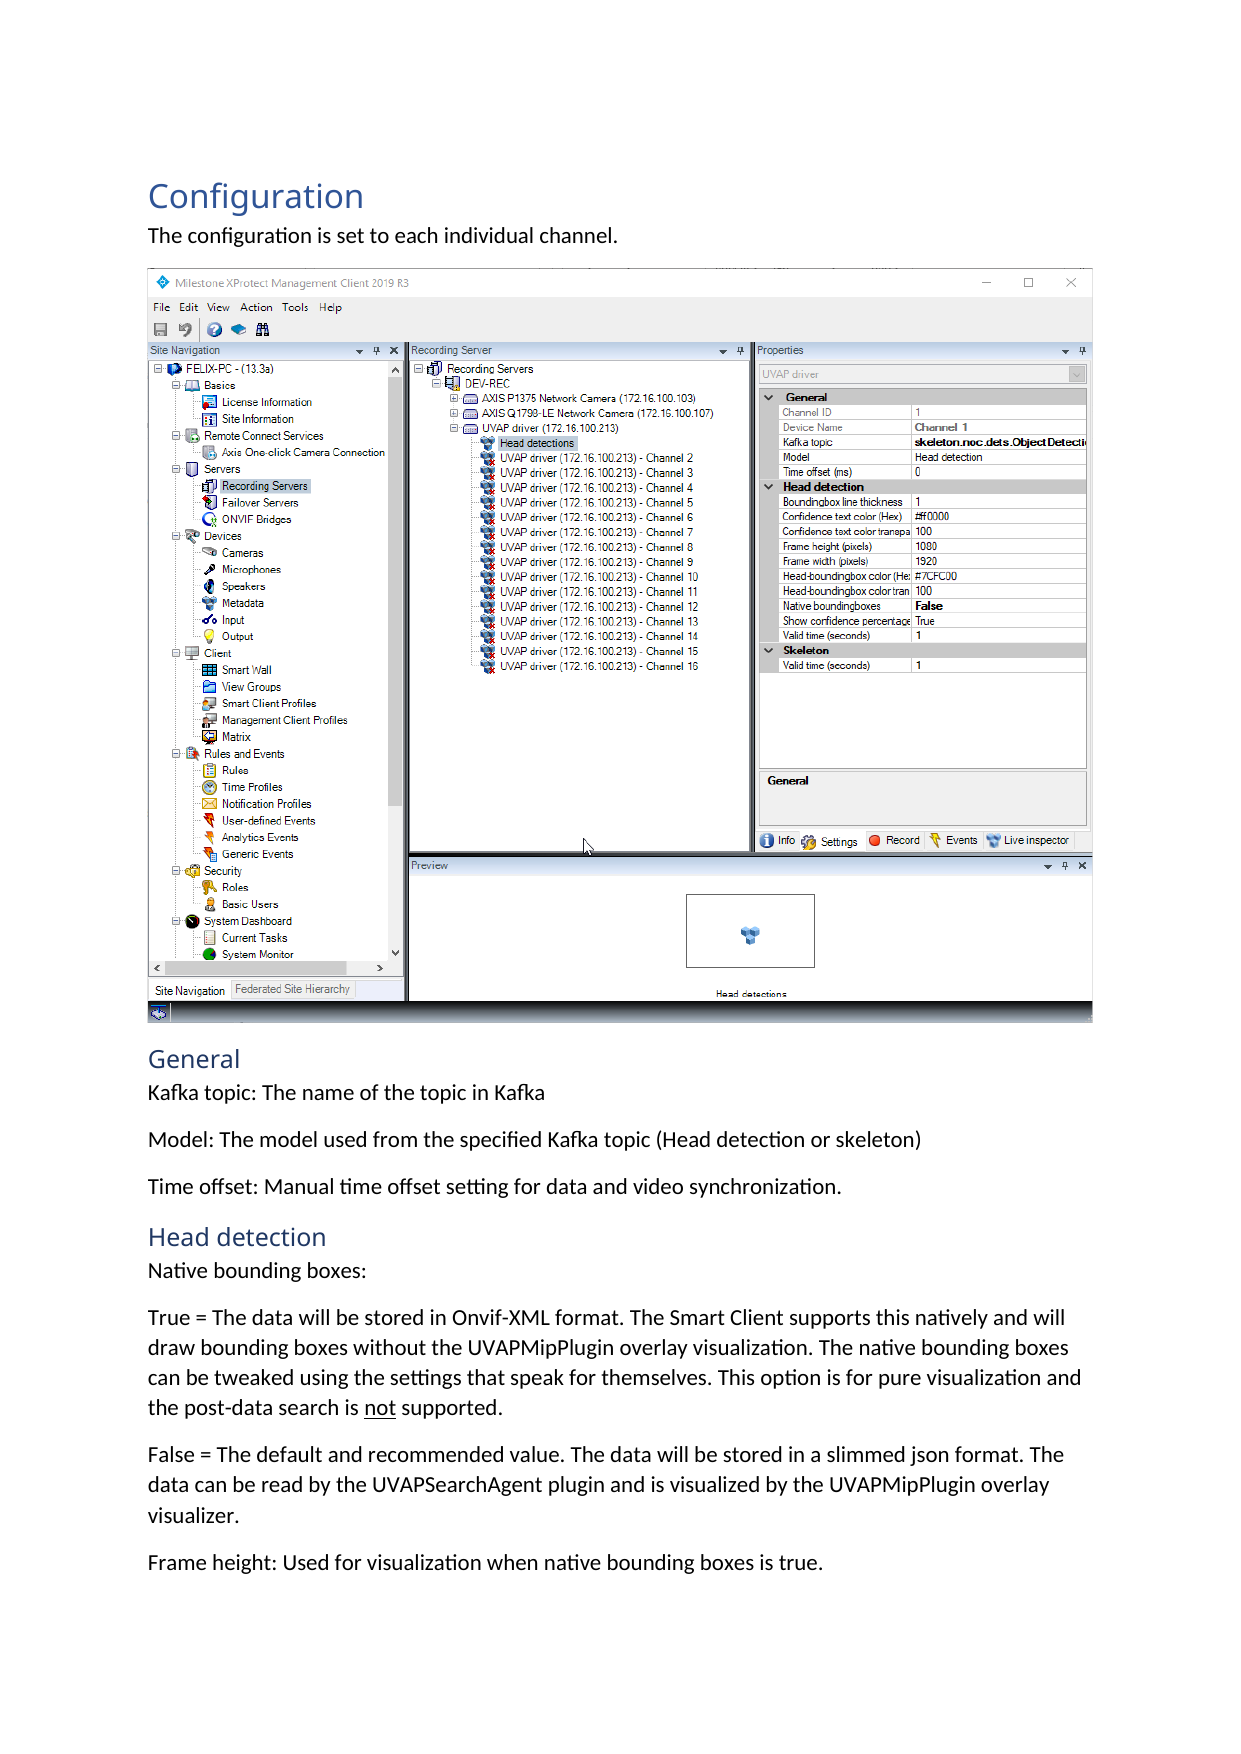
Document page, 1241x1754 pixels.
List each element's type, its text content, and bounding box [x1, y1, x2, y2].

text Time offset: Manual time offset setting for data and video synchronization. [148, 1172, 1093, 1200]
subtitle Head detection [148, 1219, 1093, 1253]
subtitle General [148, 1042, 1093, 1076]
text False = The default and recommended value. The data will be stored in a slimmed json format. The data can be read by the UVAPSearchAgent plugin and is visualized by the UVAPMipPlugin overlay visualizer. [148, 1440, 1093, 1529]
text True = The data will be stored in Onvif-XML format. The Smart Client supports this natively and will draw bounding boxes without the UVAPMipPlugin overlay visualization. The native bounding boxes can be tweaked using the settings that speak for themselves. This option is for pure visualization and the post-data search is not supported. [148, 1303, 1093, 1421]
subtitle Configuration [148, 173, 1093, 218]
text Kafka topic: The name of the topic in Kafka [148, 1078, 1093, 1107]
text Model: The model used from the specified Kafka topic (Head detection or skeleton) [148, 1125, 1093, 1153]
picture [147, 268, 1093, 1023]
text Native bounding boxes: [148, 1256, 1093, 1284]
text The configuration is set to each individual channel. [148, 222, 1093, 249]
text Frame height: Used for visualization when native bounding boxes is true. [148, 1548, 1093, 1576]
